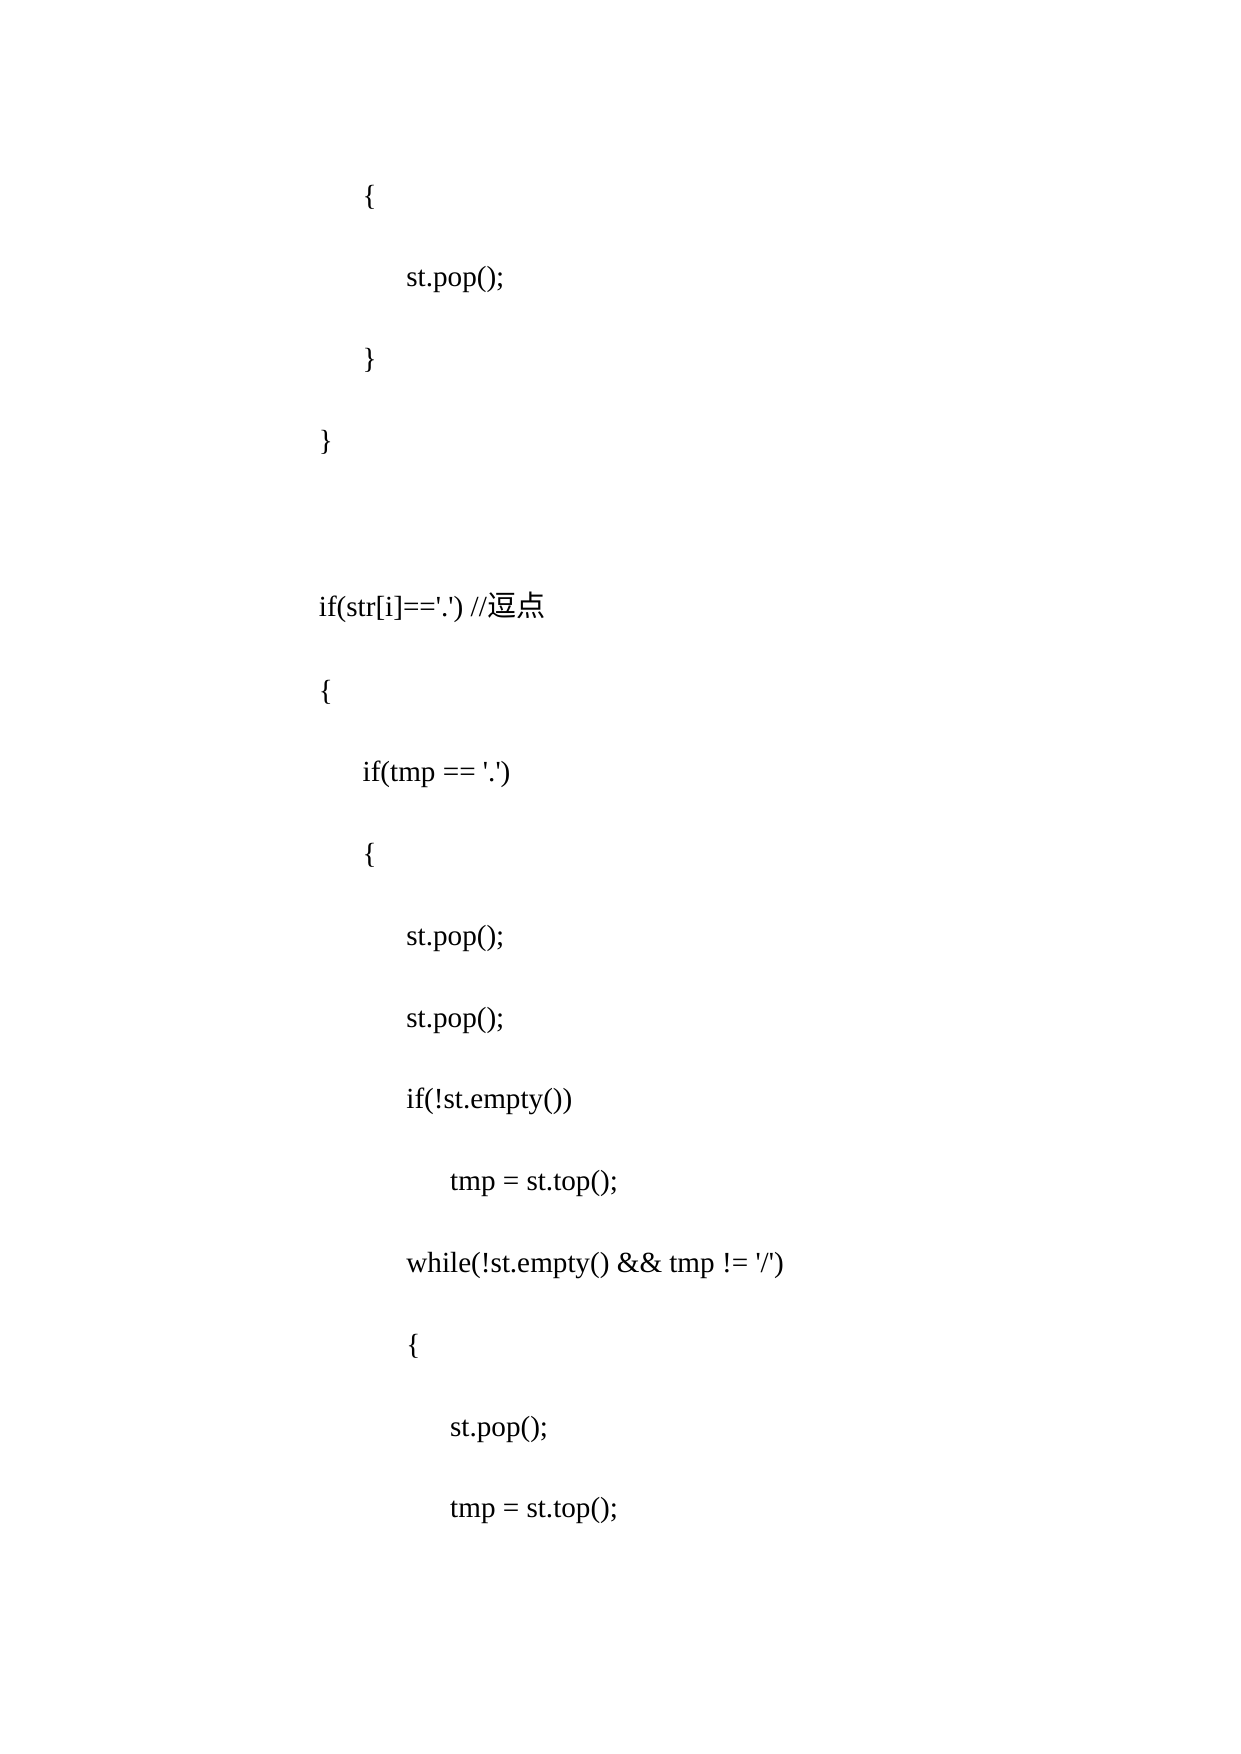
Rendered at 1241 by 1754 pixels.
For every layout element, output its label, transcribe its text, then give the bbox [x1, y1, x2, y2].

text tmp = st.top(); [246, 1148, 1053, 1213]
text { [246, 1311, 1053, 1376]
text st.pop(); [246, 244, 1053, 309]
text if(tmp == '.') [246, 739, 1053, 804]
text st.pop(); [246, 902, 1053, 967]
text { [246, 821, 1053, 886]
text tmp = st.top(); [246, 1475, 1053, 1540]
text while(!st.empty() && tmp != '/') [246, 1229, 1053, 1294]
text if(str[i]=='.') //逗点 [246, 571, 1053, 636]
text if(!st.empty()) [246, 1066, 1053, 1131]
text st.pop(); [246, 1393, 1053, 1458]
text { [246, 657, 1053, 722]
text } [246, 326, 1053, 391]
text { [246, 162, 1053, 227]
text st.pop(); [246, 984, 1053, 1049]
text } [246, 407, 1053, 472]
